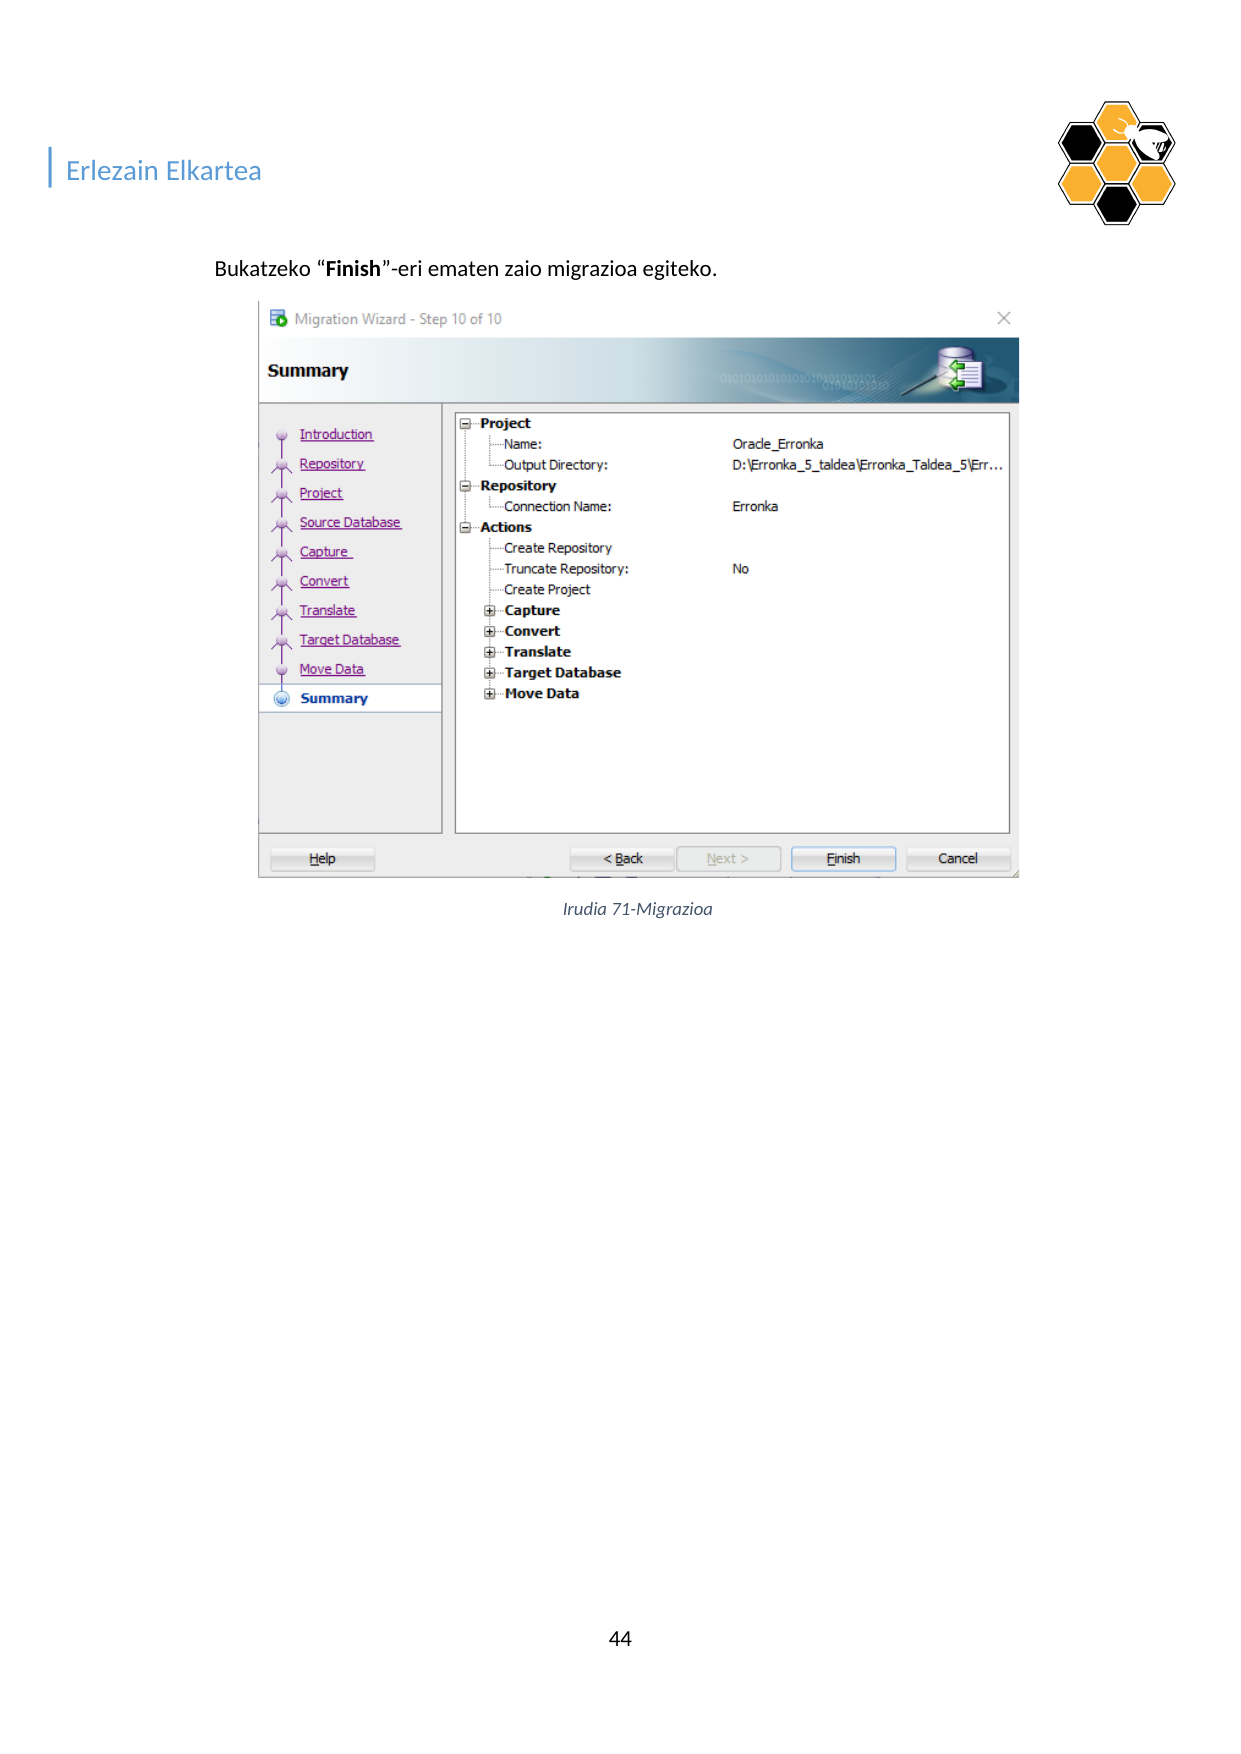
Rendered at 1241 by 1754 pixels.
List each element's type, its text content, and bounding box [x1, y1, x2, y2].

text Irudia 71-Migrazioa [214, 897, 1063, 919]
text Bukatzeko “Finish”-eri ematen zaio migrazioa egiteko. [214, 254, 1063, 282]
picture [258, 301, 1020, 878]
picture [1045, 101, 1200, 227]
